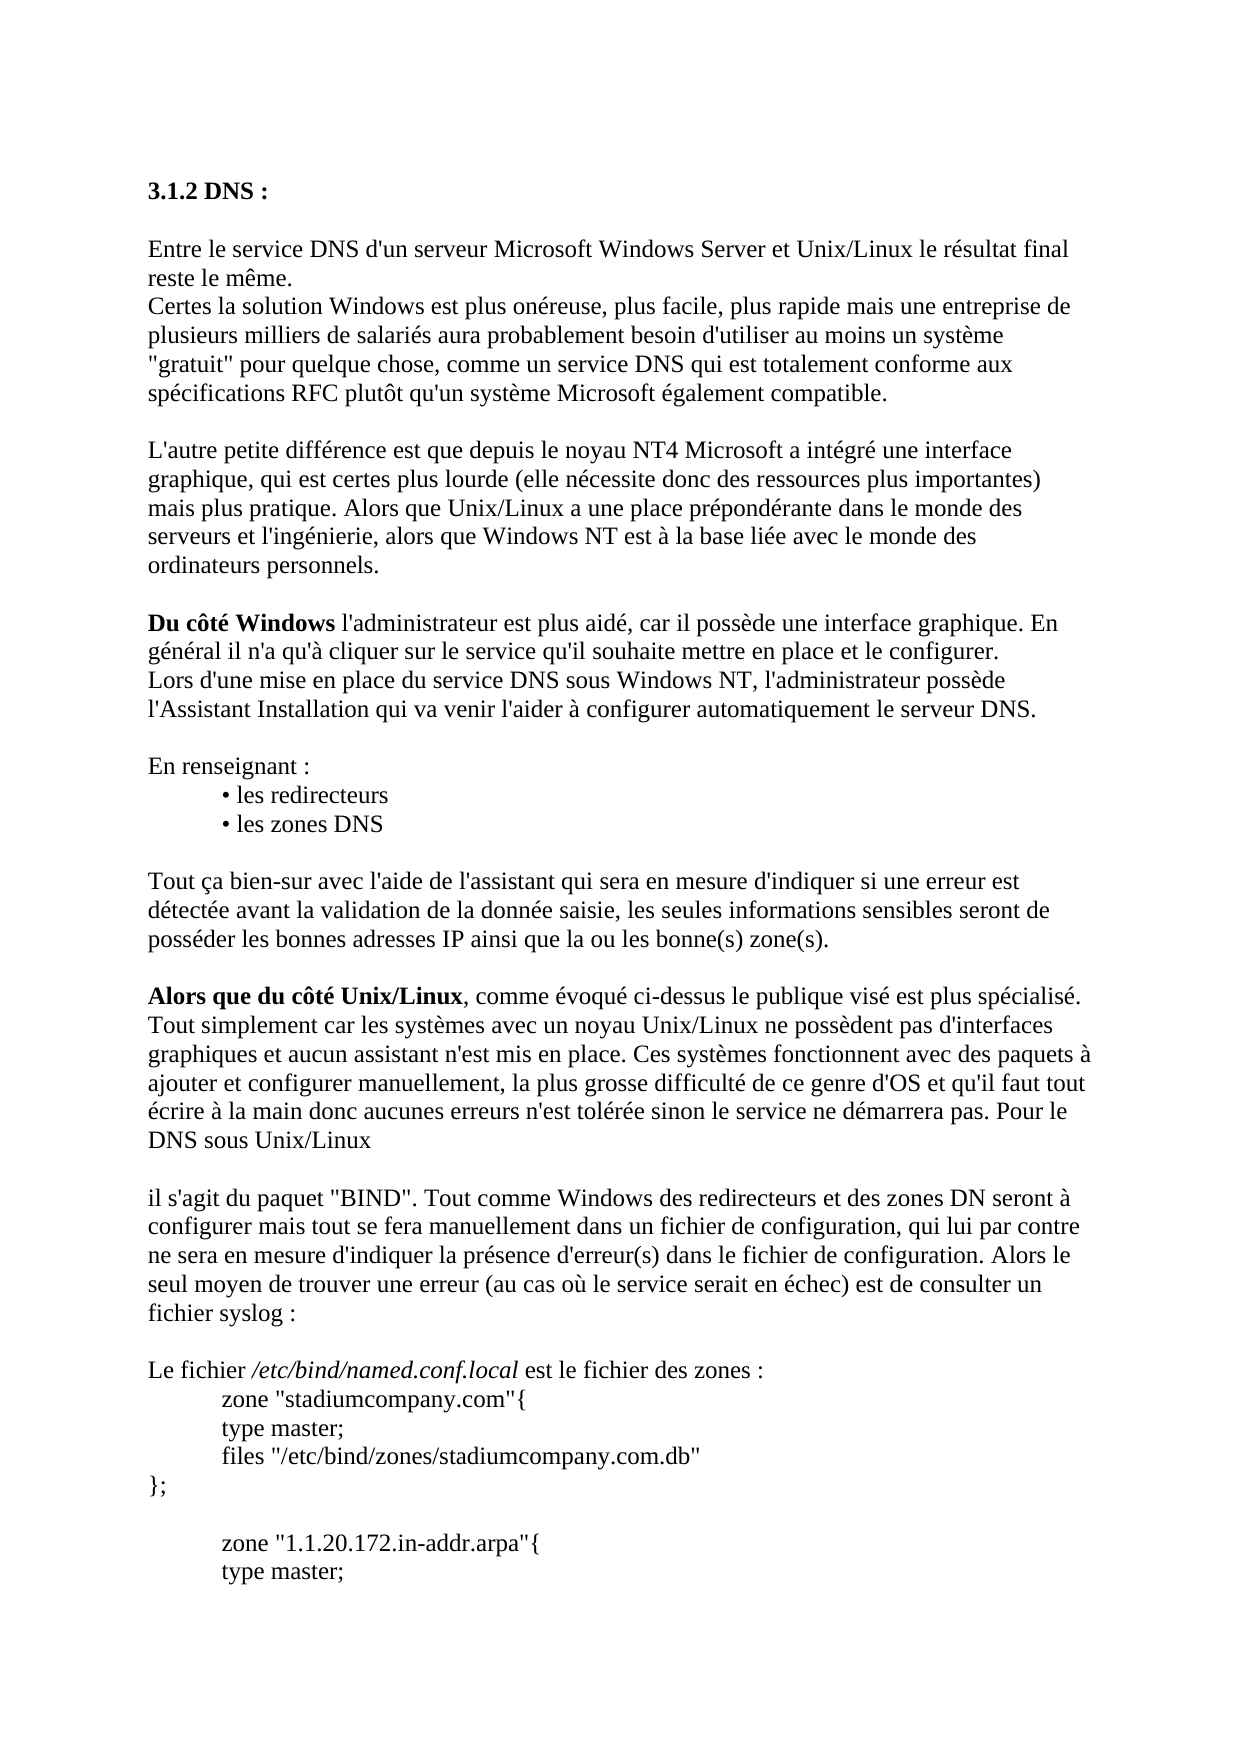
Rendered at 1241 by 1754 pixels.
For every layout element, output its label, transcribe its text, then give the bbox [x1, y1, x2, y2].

text type master; [148, 1556, 1093, 1585]
text 3.1.2 DNS : [148, 176, 1093, 205]
text type master; [148, 1413, 1093, 1441]
text • les zones DNS [148, 809, 1093, 838]
text Alors que du côté Unix/Linux, comme évoqué ci-dessus le publique visé est plus spécialisé. Tout simplement car les systèmes avec un noyau Unix/Linux ne possèdent pas d'interfaces graphiques et aucun assistant n'est mis en place. Ces systèmes fonctionnent avec des paquets à ajouter et configurer manuellement, la plus grosse difficulté de ce genre d'OS et qu'il faut tout écrire à la main donc aucunes erreurs n'est tolérée sinon le service ne démarrera pas. Pour le DNS sous Unix/Linux [148, 981, 1093, 1154]
text L'autre petite différence est que depuis le noyau NT4 Microsoft a intégré une interface graphique, qui est certes plus lourde (elle nécessite donc des ressources plus importantes) mais plus pratique. Alors que Unix/Linux a une place prépondérante dans le monde des serveurs et l'ingénierie, alors que Windows NT est à la base liée avec le monde des ordinateurs personnels. [148, 435, 1093, 579]
text Tout ça bien-sur avec l'aide de l'assistant qui sera en mesure d'indiquer si une erreur est détectée avant la validation de la donnée saisie, les seules informations sensibles seront de posséder les bonnes adresses IP ainsi que la ou les bonne(s) zone(s). [148, 866, 1093, 953]
text Certes la solution Windows est plus onéreuse, plus facile, plus rapide mais une entreprise de plusieurs milliers de salariés aura probablement besoin d'utiliser au moins un système "gratuit" pour quelque chose, comme un service DNS qui est totalement conforme aux spécifications RFC plutôt qu'un système Microsoft également compatible. [148, 291, 1093, 406]
text Lors d'une mise en place du service DNS sous Windows NT, l'administrateur possède l'Assistant Installation qui va venir l'aider à configurer automatiquement le serveur DNS. [148, 665, 1093, 723]
text • les redirecteurs [148, 780, 1093, 809]
text zone "1.1.20.172.in-addr.arpa"{ [148, 1528, 1093, 1556]
text Le fichier /etc/bind/named.conf.local est le fichier des zones : [148, 1355, 1093, 1384]
text Du côté Windows l'administrateur est plus aidé, car il possède une interface graphique. En général il n'a qu'à cliquer sur le service qu'il souhaite mettre en place et le configurer. [148, 608, 1093, 665]
text }; [148, 1470, 1093, 1499]
text files "/etc/bind/zones/stadiumcompany.com.db" [148, 1441, 1093, 1470]
text En renseignant : [148, 751, 1093, 780]
text il s'agit du paquet "BIND". Tout comme Windows des redirecteurs et des zones DN seront à configurer mais tout se fera manuellement dans un fichier de configuration, qui lui par contre ne sera en mesure d'indiquer la présence d'erreur(s) dans le fichier de configuration. Alors le seul moyen de trouver une erreur (au cas où le service serait en échec) est de consulter un fichier syslog : [148, 1183, 1093, 1326]
text zone "stadiumcompany.com"{ [148, 1384, 1093, 1413]
text Entre le service DNS d'un serveur Microsoft Windows Server et Unix/Linux le résultat final reste le même. [148, 234, 1093, 291]
